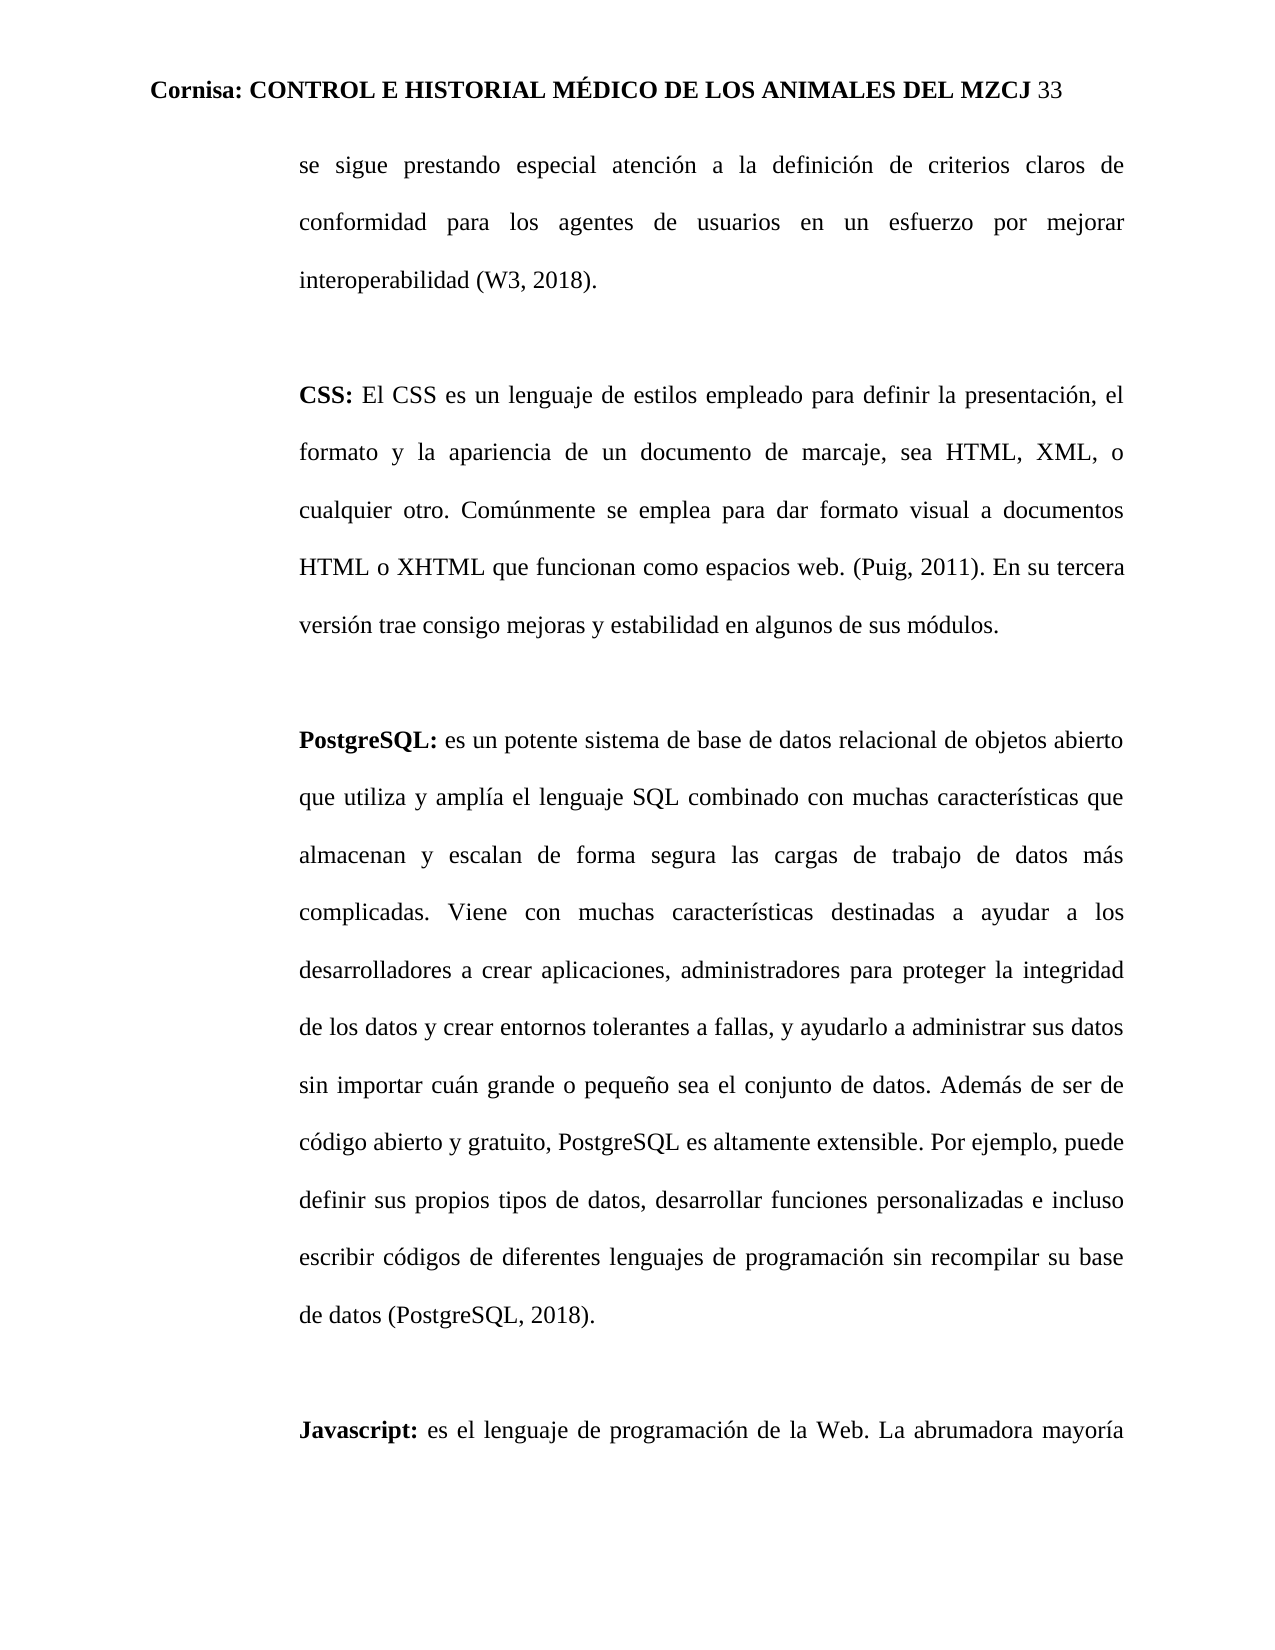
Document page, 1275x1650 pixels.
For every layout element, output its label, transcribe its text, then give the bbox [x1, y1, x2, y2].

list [299, 1415, 1125, 1444]
list PostgreSQL: es un potente sistema de base de datos relacional de objetos abierto que utiliza y amplía el lenguaje SQL combinado con muchas características que almacenan y escalan de forma segura las cargas de trabajo de datos más complicadas. Viene con muchas características destinadas a ayudar a los desarrolladores a crear aplicaciones, administradores para proteger la integridad de los datos y crear entornos tolerantes a fallas, y ayudarlo a administrar sus datos sin importar cuán grande o pequeño sea el conjunto de datos. Además de ser de código abierto y gratuito, PostgreSQL es altamente extensible. Por ejemplo, puede definir sus propios tipos de datos, desarrollar funciones personalizadas e incluso escribir códigos de diferentes lenguajes de programación sin recompilar su base de datos . [299, 725, 1125, 1329]
list CSS: El CSS es un lenguaje de estilos empleado para definir la presentación, el formato y la apariencia de un documento de marcaje, sea HTML, XML, o cualquier otro. Comúnmente se emplea para dar formato visual a documentos HTML o XHTML que funcionan como espacios web.. En su tercera versión trae consigo mejoras y estabilidad en algunos de sus módulos. [299, 380, 1125, 639]
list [299, 150, 1125, 294]
